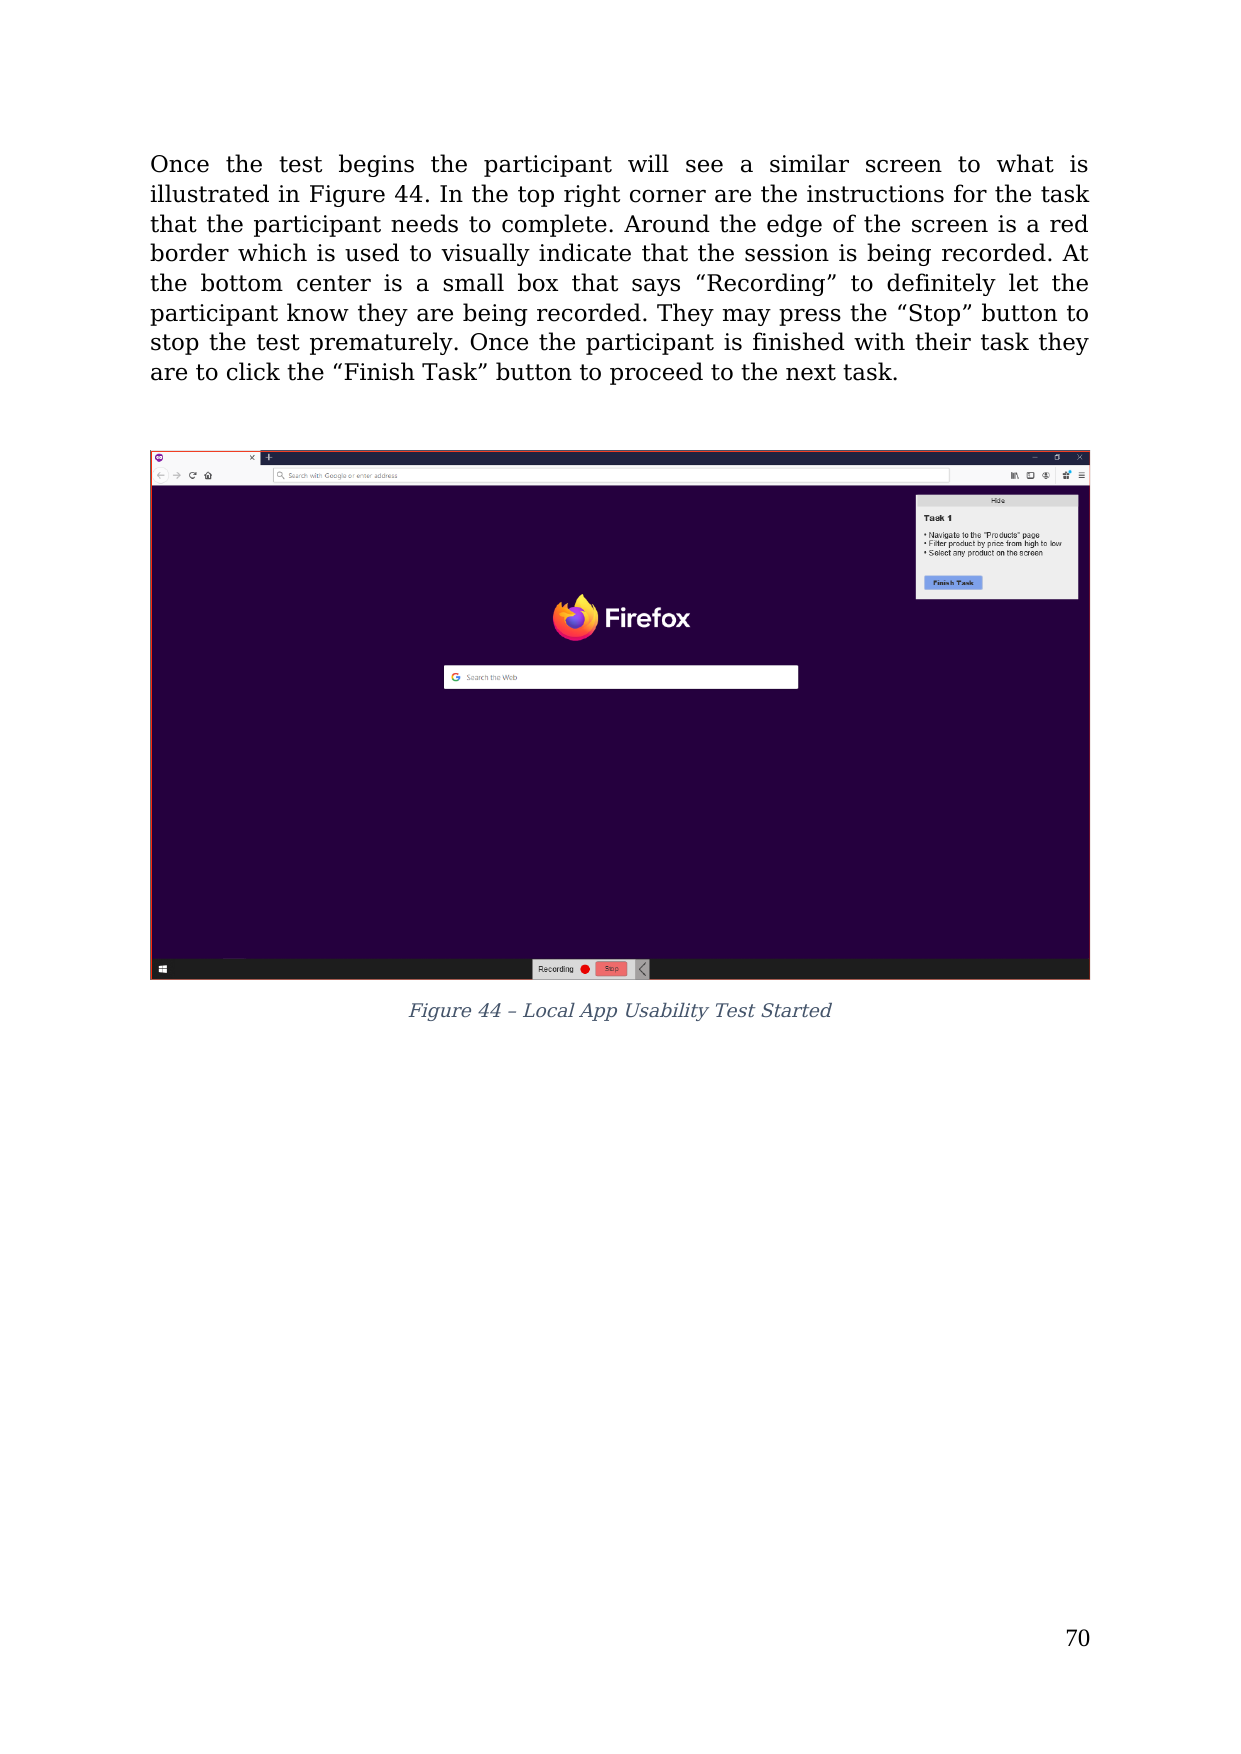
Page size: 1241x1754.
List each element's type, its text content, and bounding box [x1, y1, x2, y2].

text Figure 44 – Local App Usability Test Started [150, 999, 1090, 1021]
text Once the test begins the participant will see a similar screen to what is illustrated in Figure 44. In the top right corner are the instructions for the task that the participant needs to complete. Around the edge of the screen is a red border which is used to visually indicate that the session is being recorded. At the bottom center is a small box that says “Recording” to definitely let the participant know they are being recorded. They may press the “Stop” button to stop the test prematurely. Once the participant is finished with their task they are to click the “Finish Task” button to proceed to the next task. [150, 150, 1090, 385]
picture [150, 450, 1091, 980]
